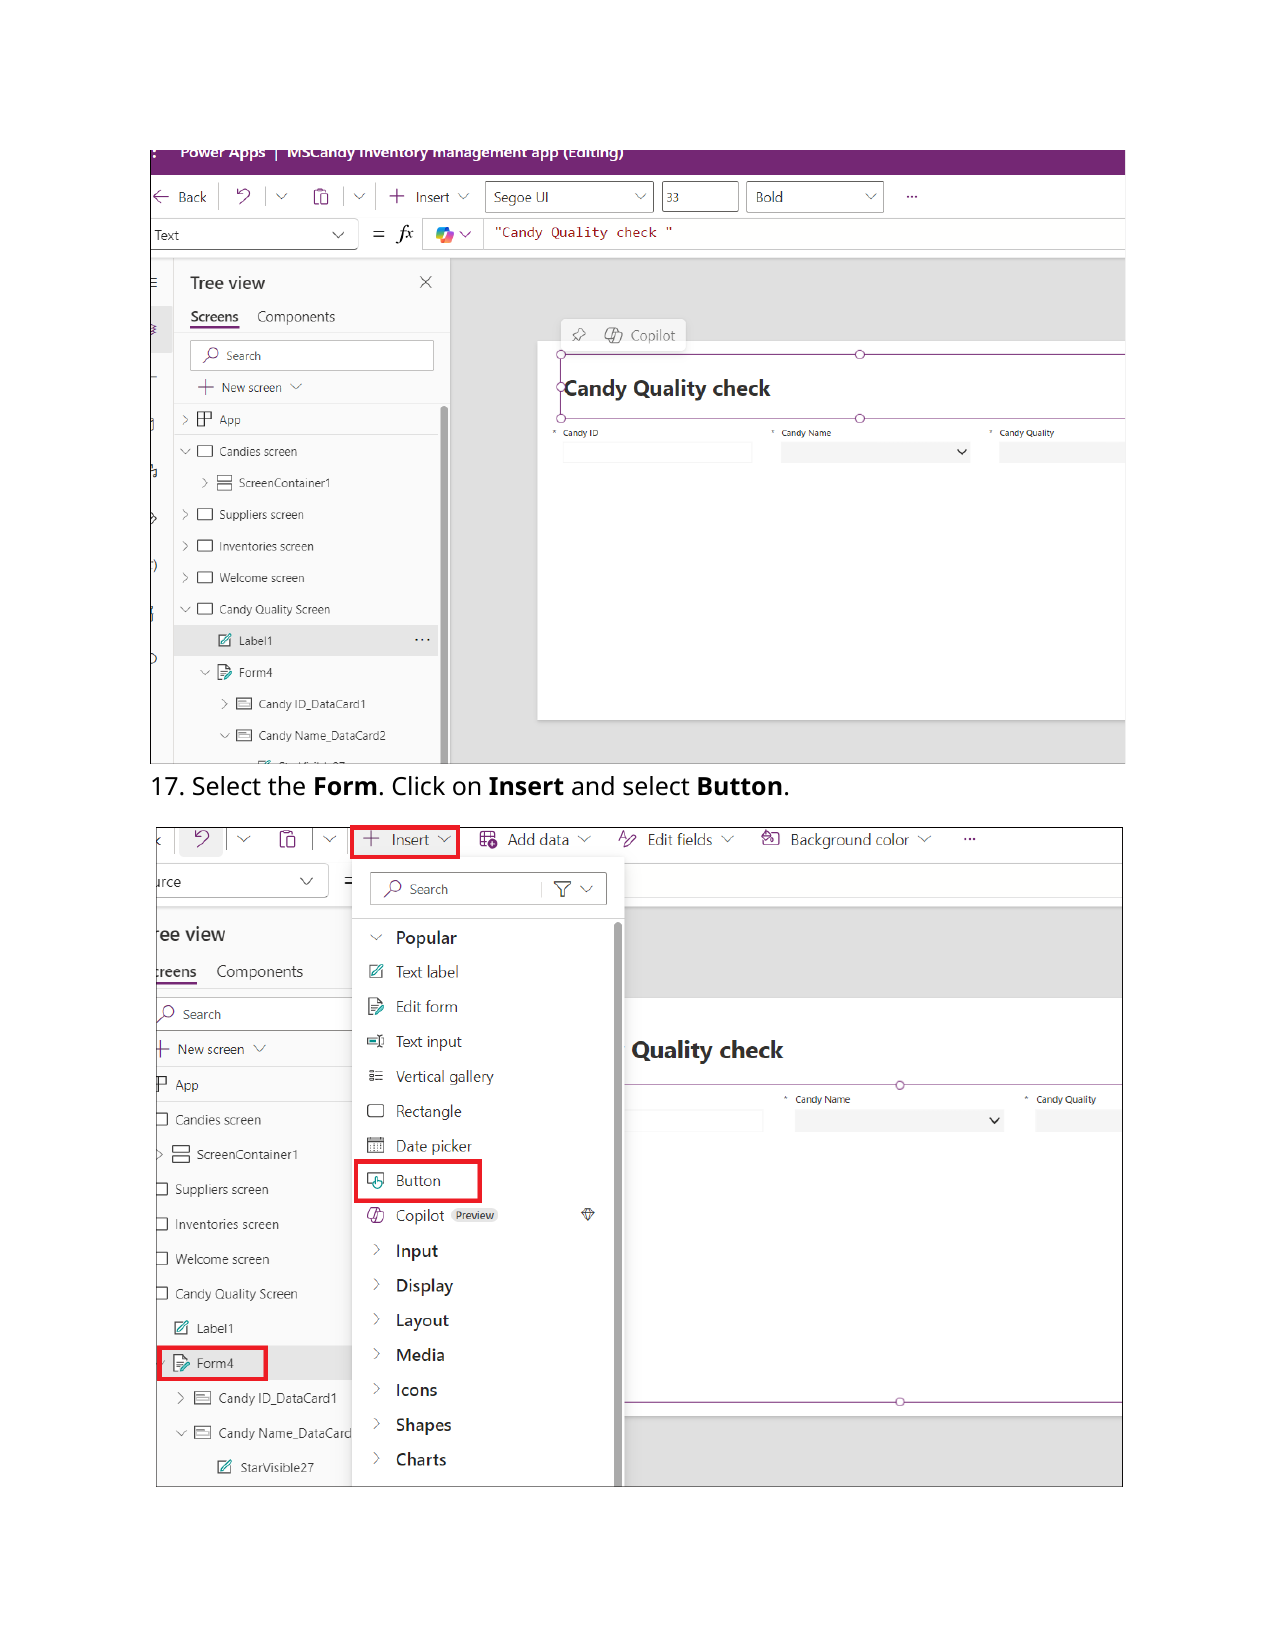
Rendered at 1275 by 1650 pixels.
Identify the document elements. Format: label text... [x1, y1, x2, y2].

picture [150, 150, 1125, 764]
picture [150, 824, 1124, 1492]
text 17. Select the Form. Click on Insert and select Button. [150, 764, 1125, 803]
